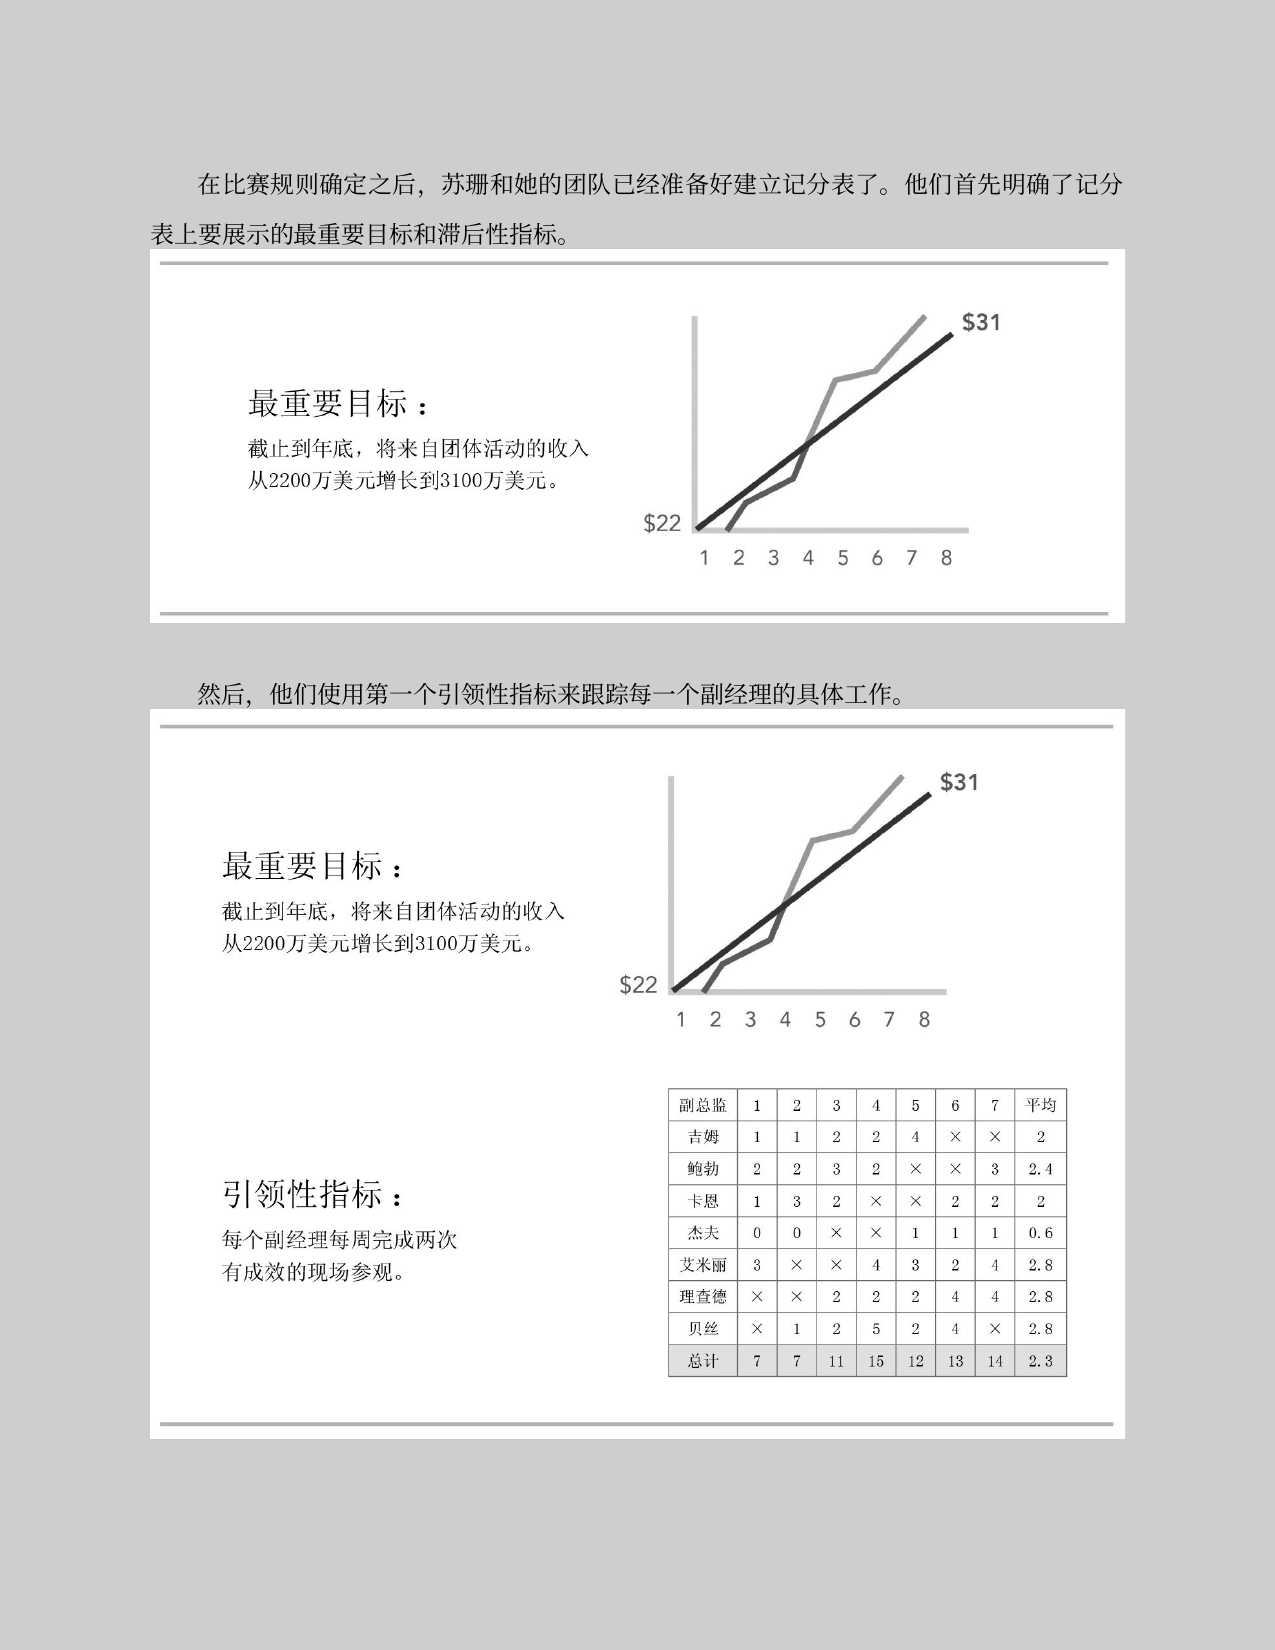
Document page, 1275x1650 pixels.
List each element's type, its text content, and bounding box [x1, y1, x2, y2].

text 在比赛规则确定之后，苏珊和她的团队已经准备好建立记分表了。他们首先明确了记分表上要展示的最重要目标和滞后性指标。 [150, 150, 1125, 249]
picture [150, 249, 1125, 623]
picture [150, 709, 1125, 1439]
text 然后，他们使用第一个引领性指标来跟踪每一个副经理的具体工作。 [150, 659, 1125, 709]
